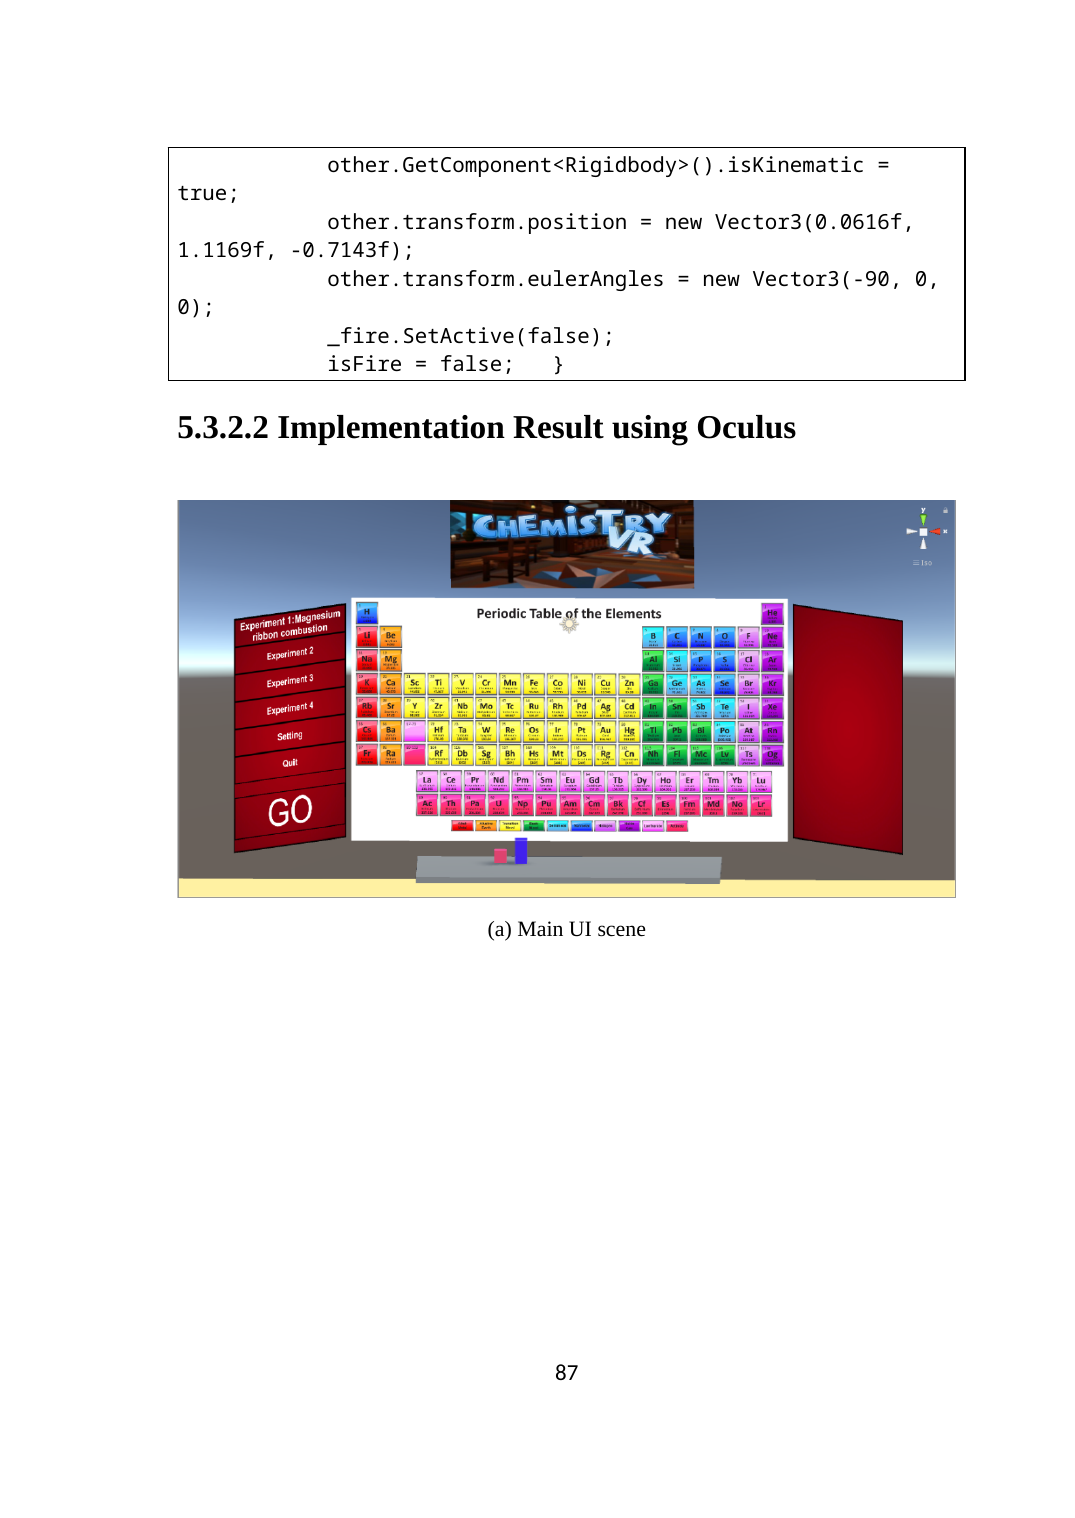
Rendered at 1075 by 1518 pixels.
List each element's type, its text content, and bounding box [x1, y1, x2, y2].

text other.GetComponent<Rigidbody>().isKinematic = true; [169, 148, 964, 207]
text _fire.SetActive(false); [177, 321, 956, 346]
text 5.3.2.2 Implementation Result using Oculus [177, 408, 956, 446]
text other.transform.eulerAngles = new Vector3(-90, 0, 0); [177, 264, 956, 321]
text isFire = false; } [169, 346, 964, 380]
picture [177, 500, 956, 898]
text other.transform.position = new Vector3(0.0616f, 1.1169f, -0.7143f); [177, 207, 956, 264]
text (a) Main UI scene [177, 916, 956, 941]
